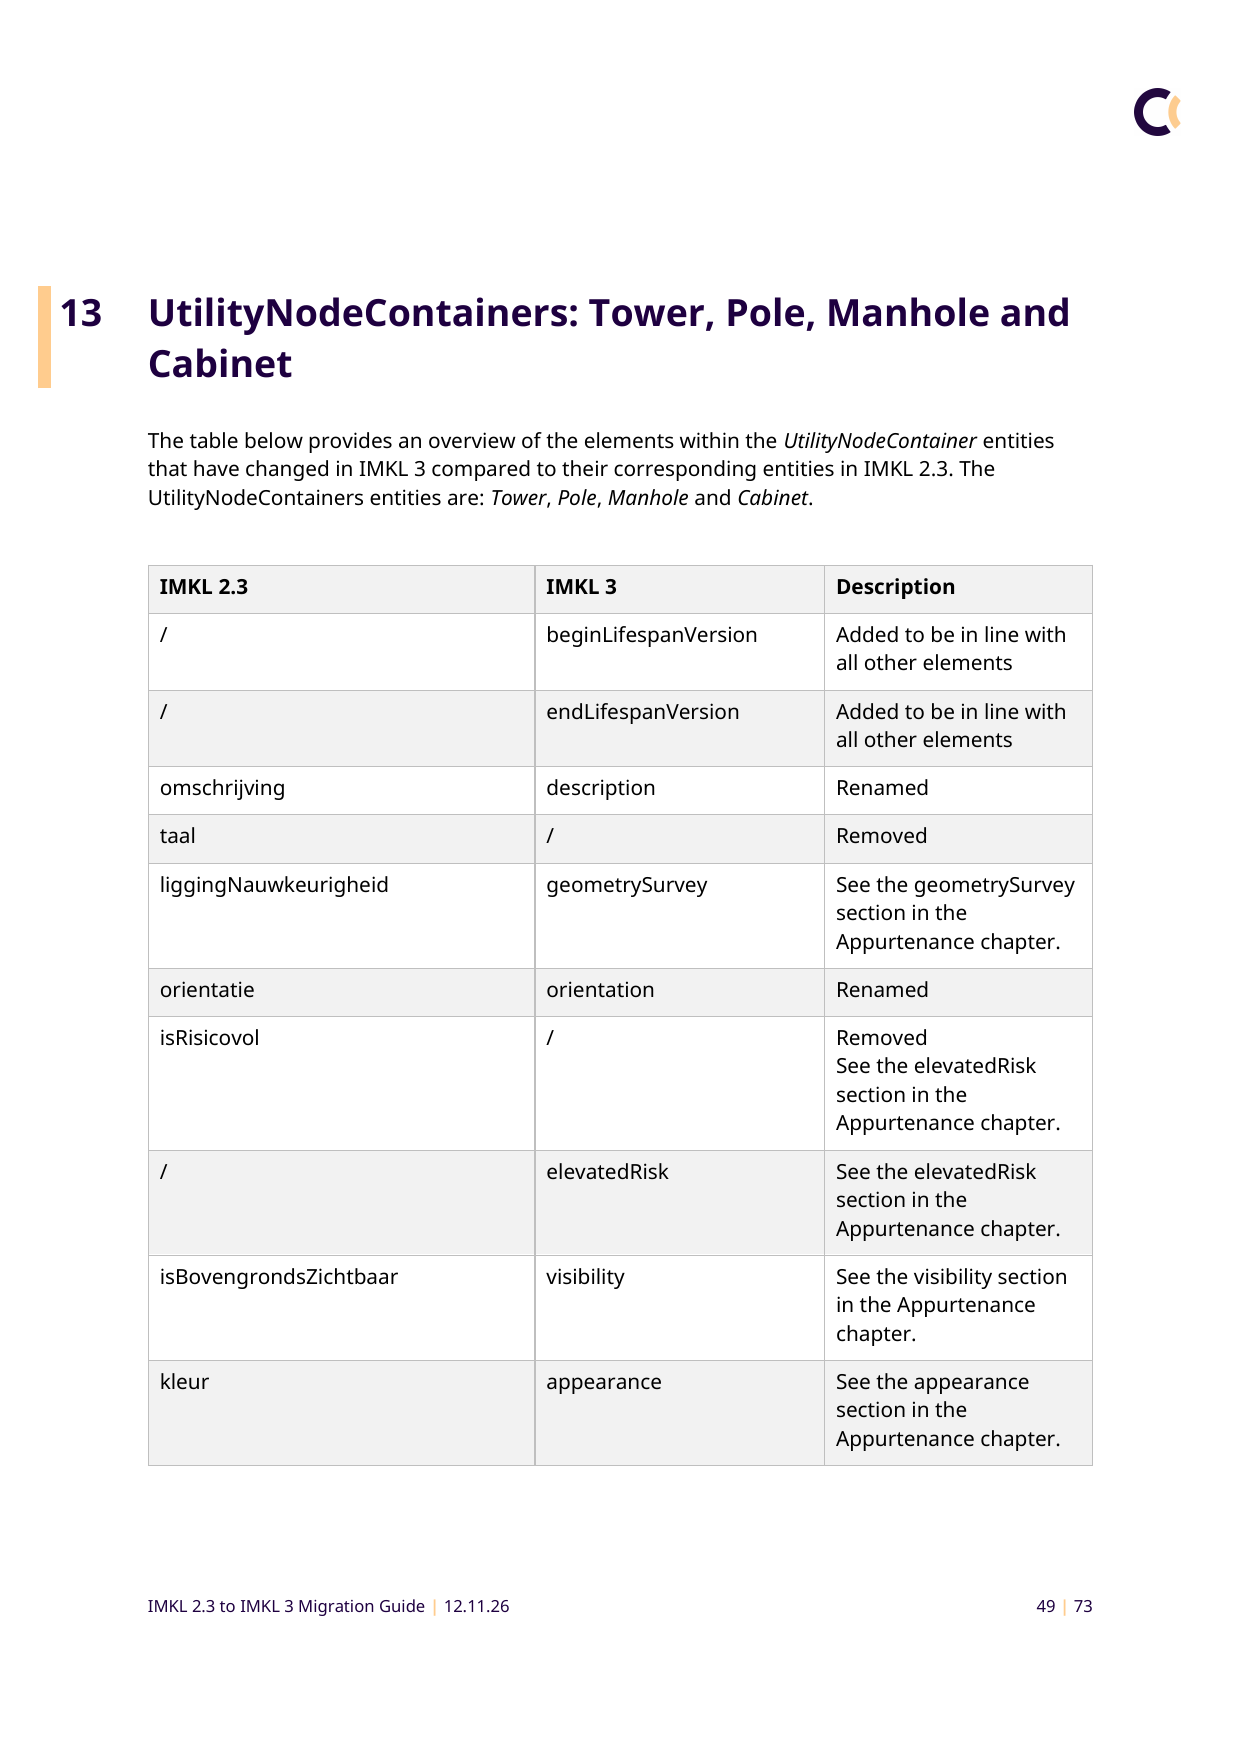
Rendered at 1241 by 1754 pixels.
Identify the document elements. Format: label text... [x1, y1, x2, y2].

text The table below provides an overview of the elements within the UtilityNodeContainer entities that have changed in IMKL 3 compared to their corresponding entities in IMKL 2.3. The UtilityNodeContainers entities are: Tower, Pole, Manhole and Cabinet. [148, 426, 1092, 511]
table_cell description [536, 767, 824, 814]
table_cell isBovengrondsZichtbaar [149, 1256, 534, 1360]
table_cell appearance [536, 1361, 824, 1465]
table_cell Removed [825, 815, 1092, 863]
picture [1134, 88, 1181, 136]
table_cell See the appearance section in the Appurtenance chapter. [825, 1361, 1092, 1465]
table_cell beginLifespanVersion [536, 614, 824, 689]
table_cell / [149, 691, 534, 766]
table_cell liggingNauwkeurigheid [149, 864, 534, 968]
table_cell Added to be in line with all other elements [825, 614, 1092, 689]
table_cell isRisicovol [149, 1017, 534, 1149]
table_cell See the visibility section in the Appurtenance chapter. [825, 1256, 1092, 1360]
table_cell visibility [536, 1256, 824, 1360]
table_cell orientatie [149, 969, 534, 1016]
table_cell geometrySurvey [536, 864, 824, 968]
table_cell / [149, 1151, 534, 1254]
table_cell taal [149, 815, 534, 863]
table_cell omschrijving [149, 767, 534, 814]
table_cell endLifespanVersion [536, 691, 824, 766]
table_header IMKL 2.3 [149, 566, 534, 613]
table_header Description [825, 566, 1092, 613]
table_header IMKL 3 [536, 566, 824, 613]
table_cell / [536, 1017, 824, 1149]
table_cell Removed See the elevatedRisk section in the Appurtenance chapter. [825, 1017, 1092, 1149]
table_cell Renamed [825, 969, 1092, 1016]
table_cell Renamed [825, 767, 1092, 814]
table_cell / [149, 614, 534, 689]
table_cell elevatedRisk [536, 1151, 824, 1254]
table_cell See the geometrySurvey section in the Appurtenance chapter. [825, 864, 1092, 968]
table_cell kleur [149, 1361, 534, 1465]
table_cell / [536, 815, 824, 863]
table_cell See the elevatedRisk section in the Appurtenance chapter. [825, 1151, 1092, 1254]
table_cell Added to be in line with all other elements [825, 691, 1092, 766]
table_cell orientation [536, 969, 824, 1016]
subtitle UtilityNodeContainers: Tower, Pole, Manhole and Cabinet [51, 286, 1092, 388]
